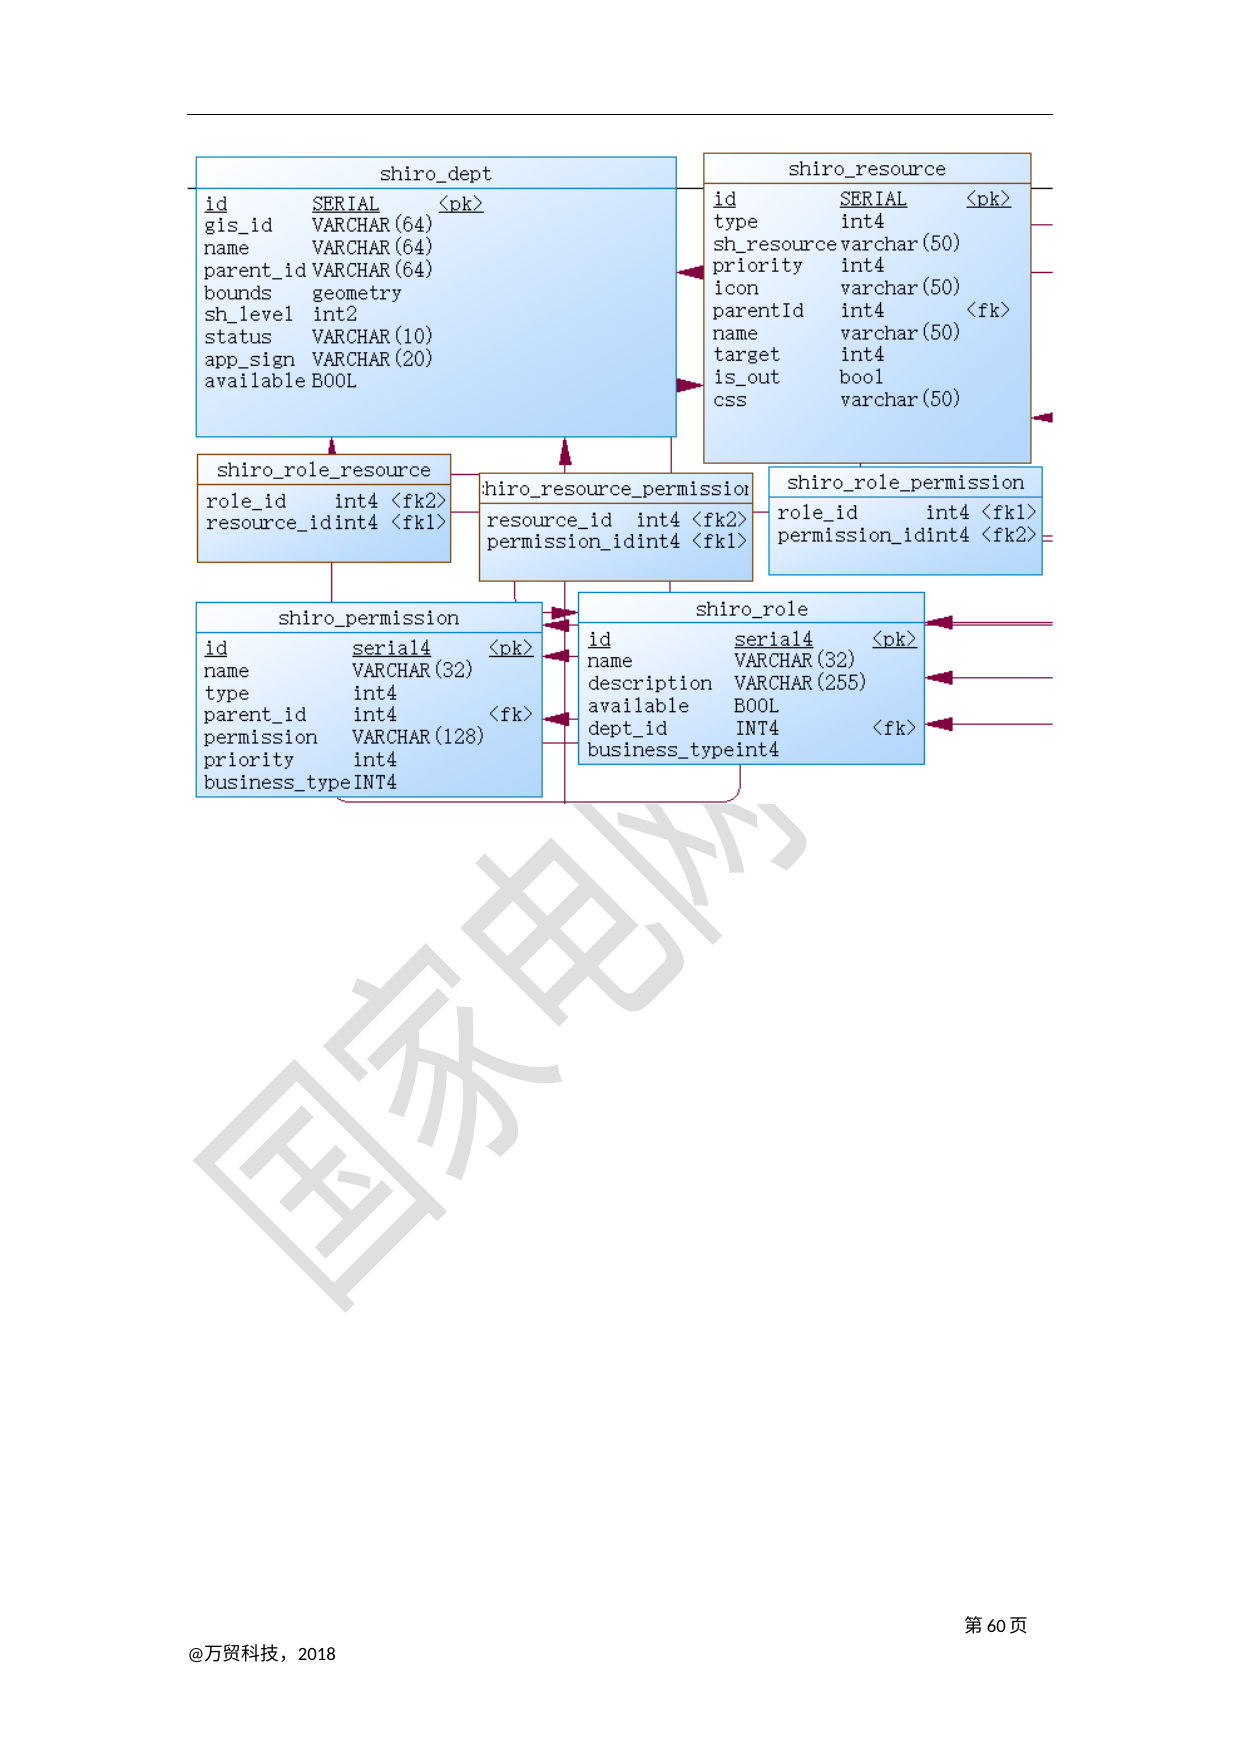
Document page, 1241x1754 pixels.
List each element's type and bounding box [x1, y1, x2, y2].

picture [187, 150, 1053, 804]
